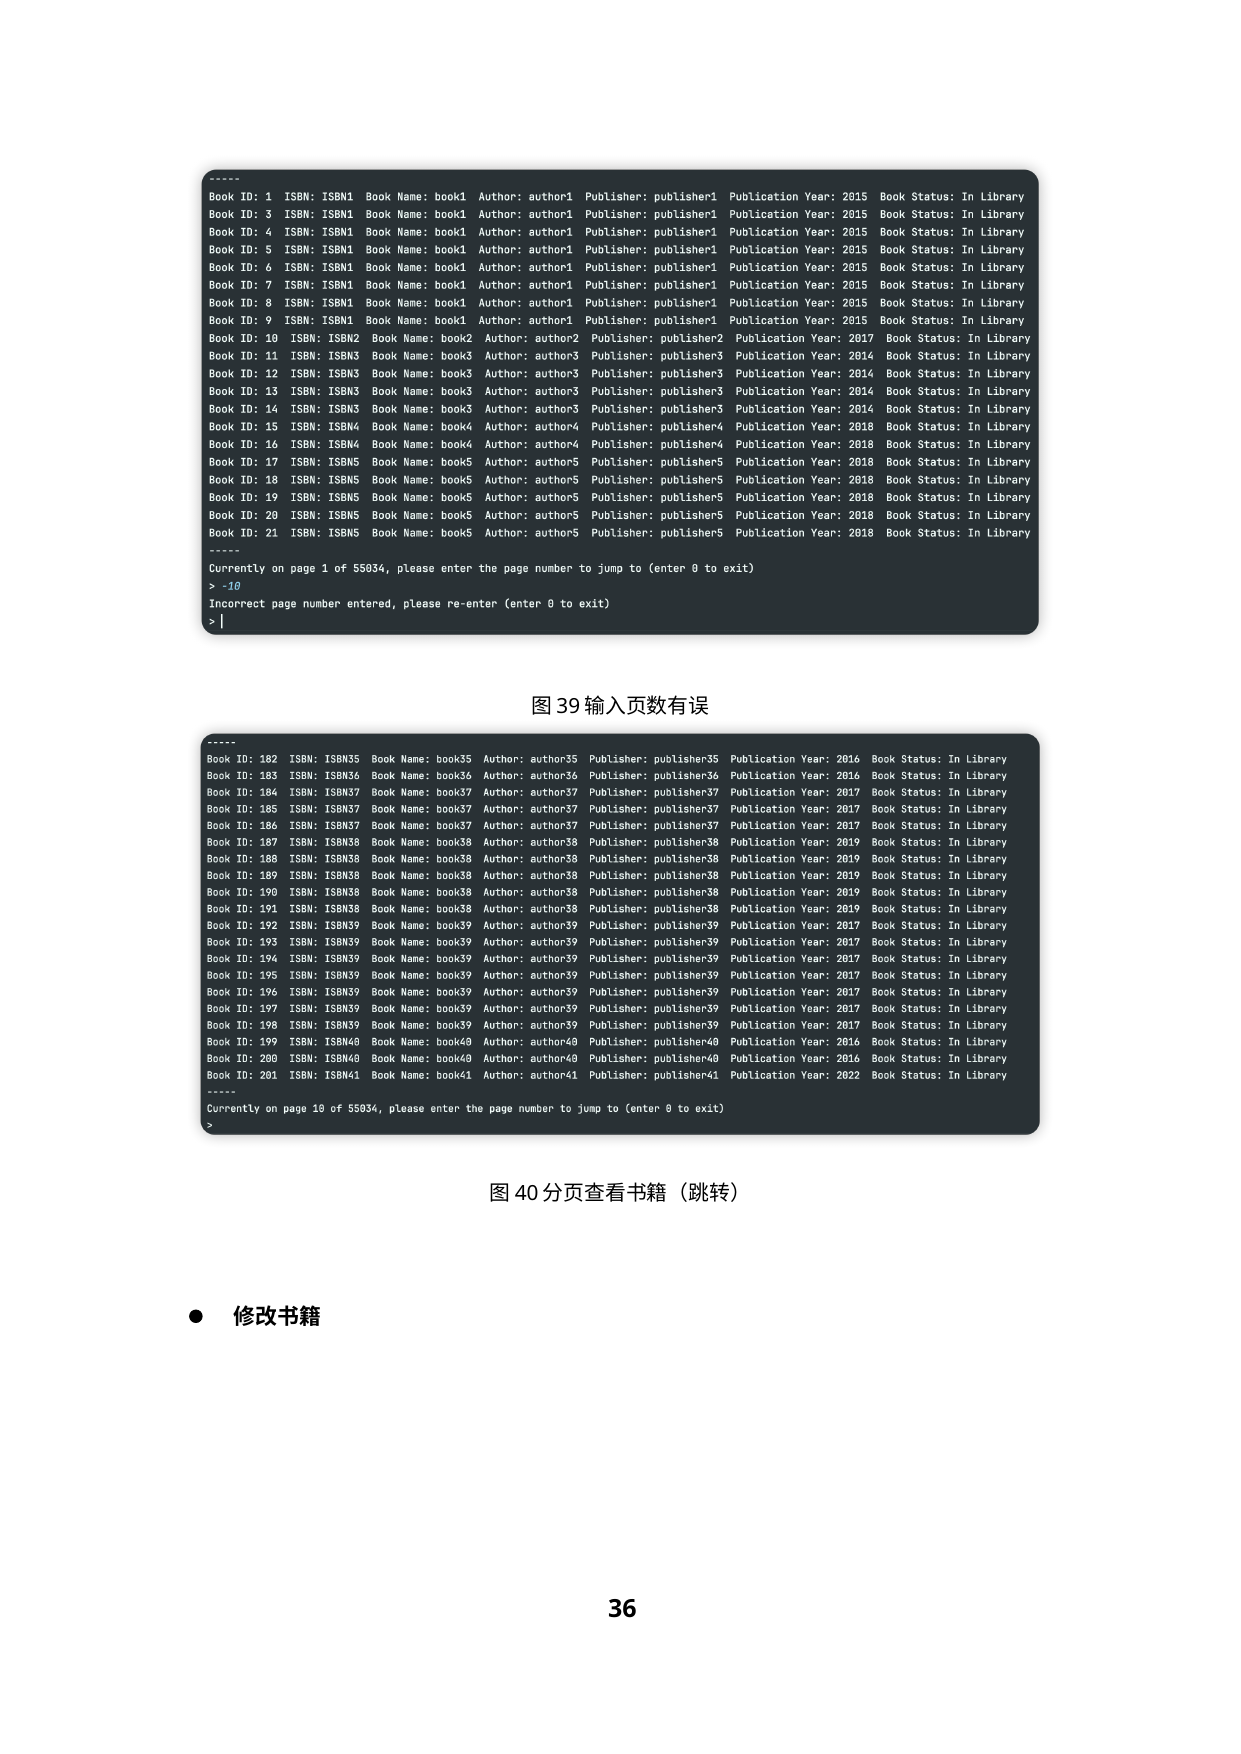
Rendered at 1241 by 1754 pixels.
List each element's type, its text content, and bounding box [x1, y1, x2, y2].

picture [187, 155, 1053, 649]
text 图39输入页数有误 [187, 688, 1053, 720]
text 图40分页查看书籍（跳转） [187, 1176, 1053, 1208]
list 修改书籍 [187, 1298, 1053, 1331]
picture [187, 720, 1053, 1148]
